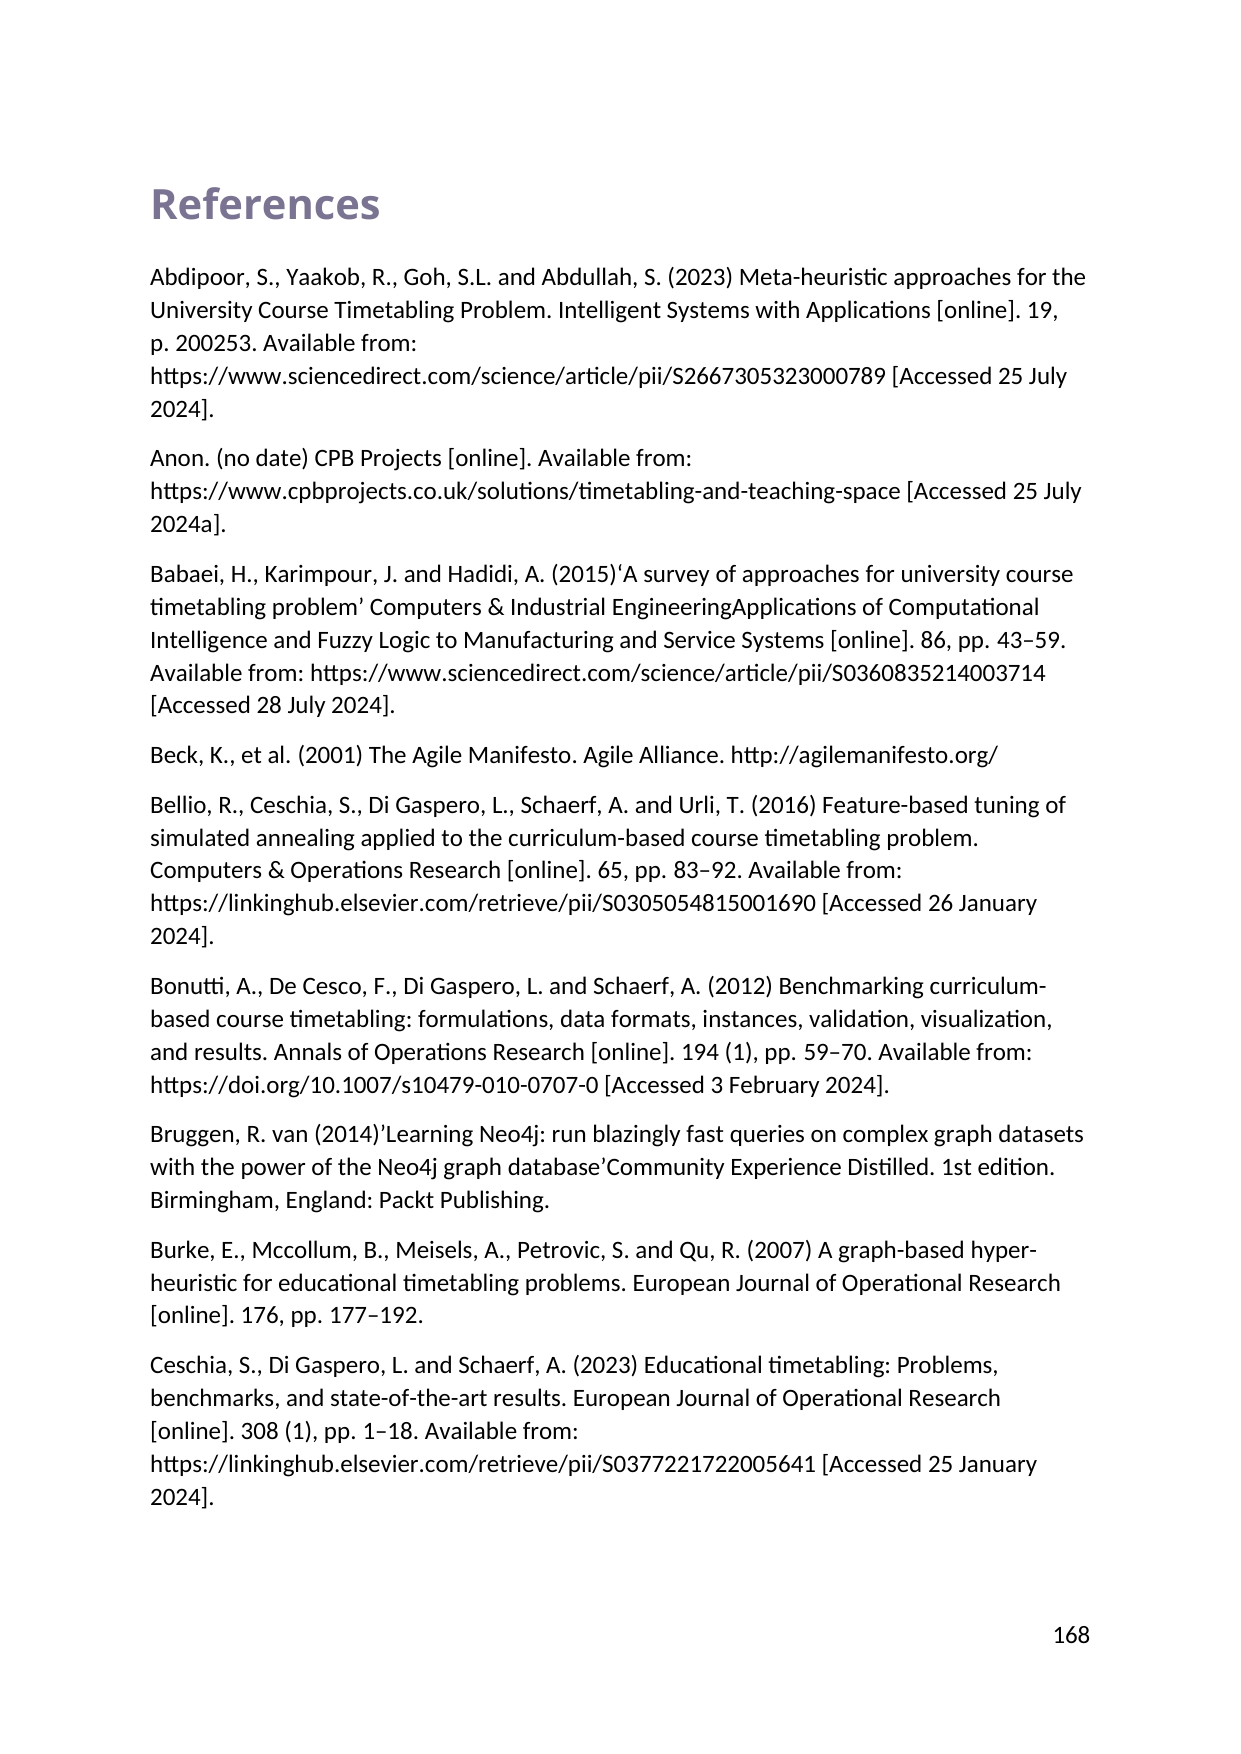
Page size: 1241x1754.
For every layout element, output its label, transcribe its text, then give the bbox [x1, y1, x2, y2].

text Burke, E., Mccollum, B., Meisels, A., Petrovic, S. and Qu, R. (2007) A graph-based hyper-heuristic for educational timetabling problems. European Journal of Operational Research [online]. 176, pp. 177–192. [150, 1234, 1090, 1330]
text Bellio, R., Ceschia, S., Di Gaspero, L., Schaerf, A. and Urli, T. (2016) Feature-based tuning of simulated annealing applied to the curriculum-based course timetabling problem. Computers & Operations Research [online]. 65, pp. 83–92. Available from: https://linkinghub.elsevier.com/retrieve/pii/S0305054815001690 [Accessed 26 January 2024]. [150, 789, 1090, 951]
text Bruggen, R. van (2014)’Learning Neo4j: run blazingly fast queries on complex graph datasets with the power of the Neo4j graph database’Community Experience Distilled. 1st edition. Birmingham, England: Packt Publishing. [150, 1118, 1090, 1215]
text Bonutti, A., De Cesco, F., Di Gaspero, L. and Schaerf, A. (2012) Benchmarking curriculum-based course timetabling: formulations, data formats, instances, validation, visualization, and results. Annals of Operations Research [online]. 194 (1), pp. 59–70. Available from: https://doi.org/10.1007/s10479-010-0707-0 [Accessed 3 February 2024]. [150, 970, 1090, 1099]
text Anon. (no date) CPB Projects [online]. Available from: https://www.cpbprojects.co.uk/solutions/timetabling-and-teaching-space [Accessed 25 July 2024a]. [150, 442, 1090, 539]
text Abdipoor, S., Yaakob, R., Goh, S.L. and Abdullah, S. (2023) Meta-heuristic approaches for the University Course Timetabling Problem. Intelligent Systems with Applications [online]. 19, p. 200253. Available from: https://www.sciencedirect.com/science/article/pii/S2667305323000789 [Accessed 25 July 2024]. [150, 261, 1090, 423]
text Babaei, H., Karimpour, J. and Hadidi, A. (2015)‘A survey of approaches for university course timetabling problem’ Computers & Industrial EngineeringApplications of Computational Intelligence and Fuzzy Logic to Manufacturing and Service Systems [online]. 86, pp. 43–59. Available from: https://www.sciencedirect.com/science/article/pii/S0360835214003714 [Accessed 28 July 2024]. [150, 558, 1090, 720]
subtitle References [150, 175, 1090, 232]
text Ceschia, S., Di Gaspero, L. and Schaerf, A. (2023) Educational timetabling: Problems, benchmarks, and state-of-the-art results. European Journal of Operational Research [online]. 308 (1), pp. 1–18. Available from: https://linkinghub.elsevier.com/retrieve/pii/S0377221722005641 [Accessed 25 January 2024]. [150, 1349, 1090, 1511]
text Beck, K., et al. (2001) The Agile Manifesto. Agile Alliance. http://agilemanifesto.org/ [150, 739, 1090, 770]
